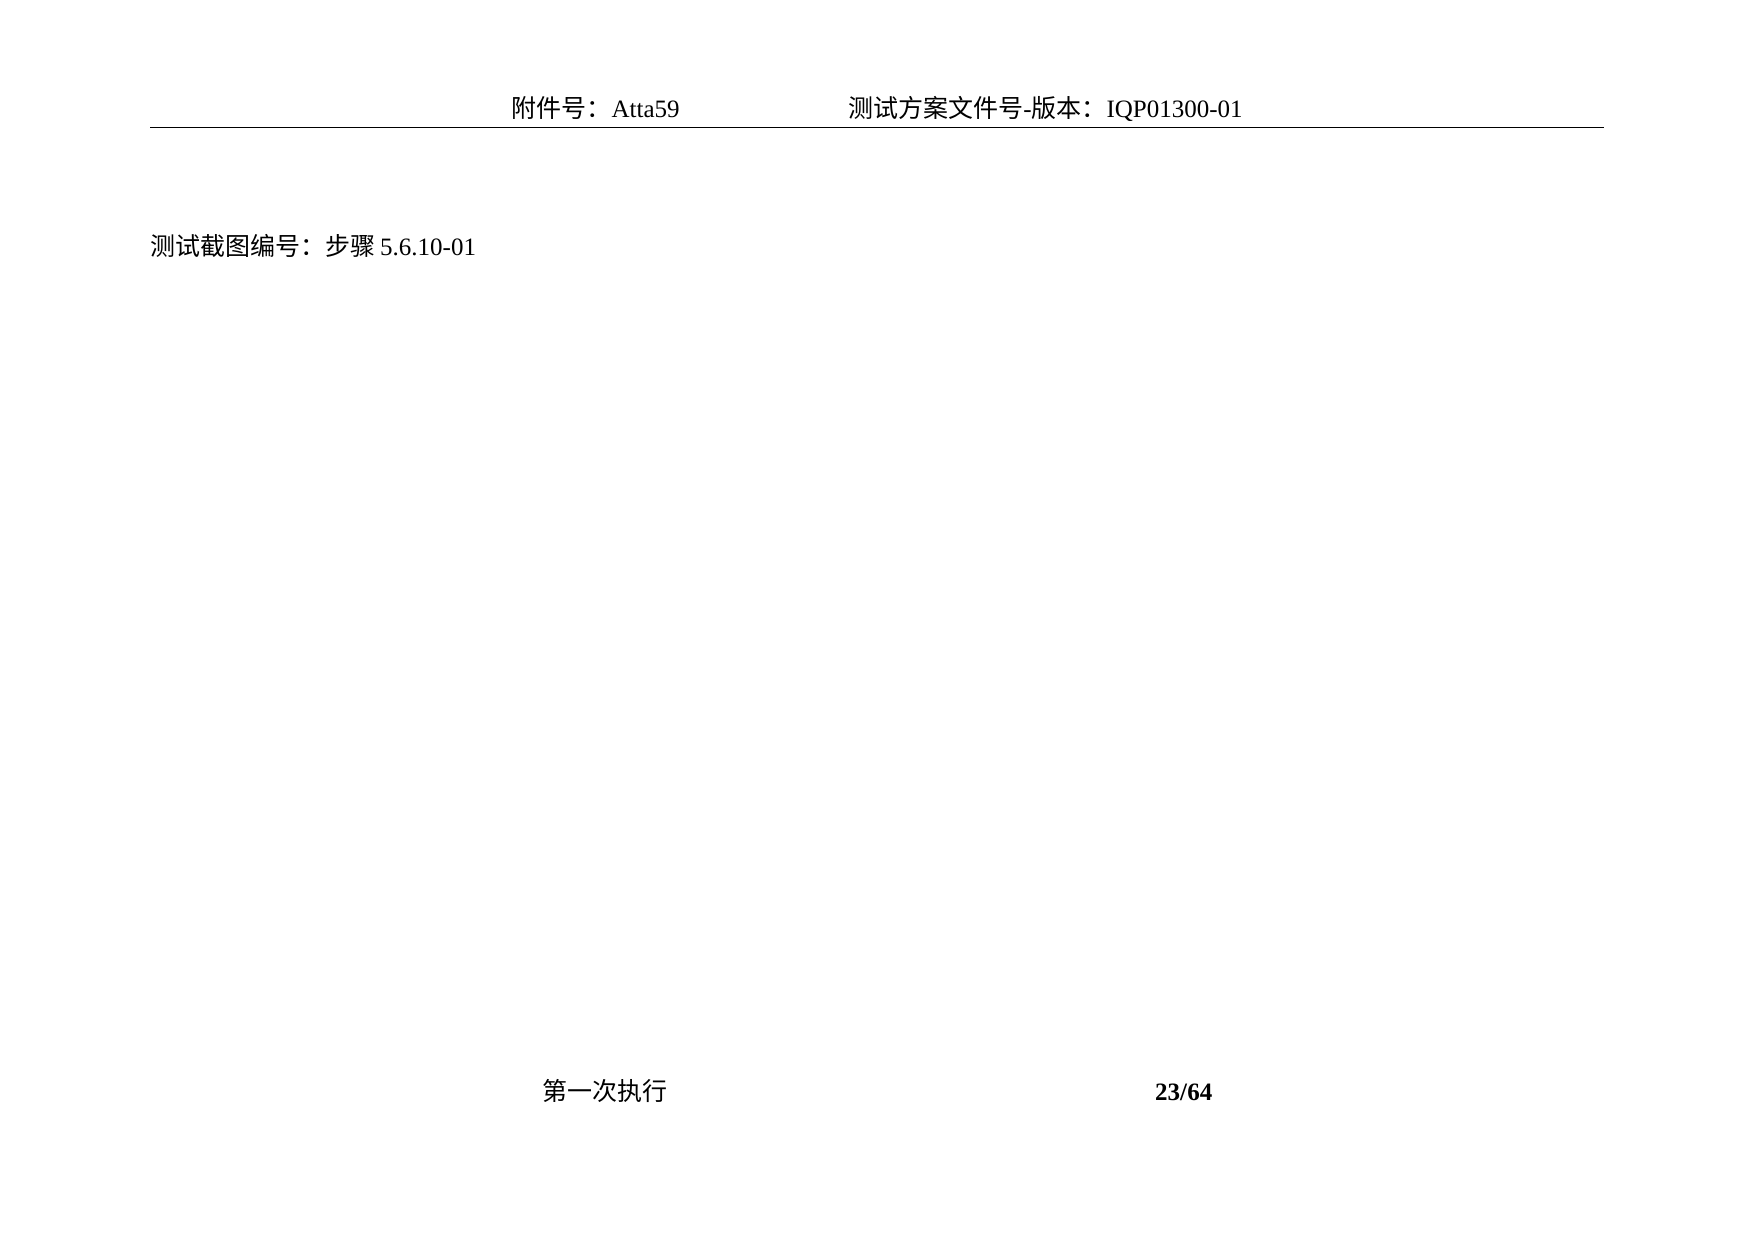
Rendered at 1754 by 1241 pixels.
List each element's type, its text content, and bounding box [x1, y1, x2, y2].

text 测试截图编号：步骤5.6.10-01 [150, 212, 1604, 277]
